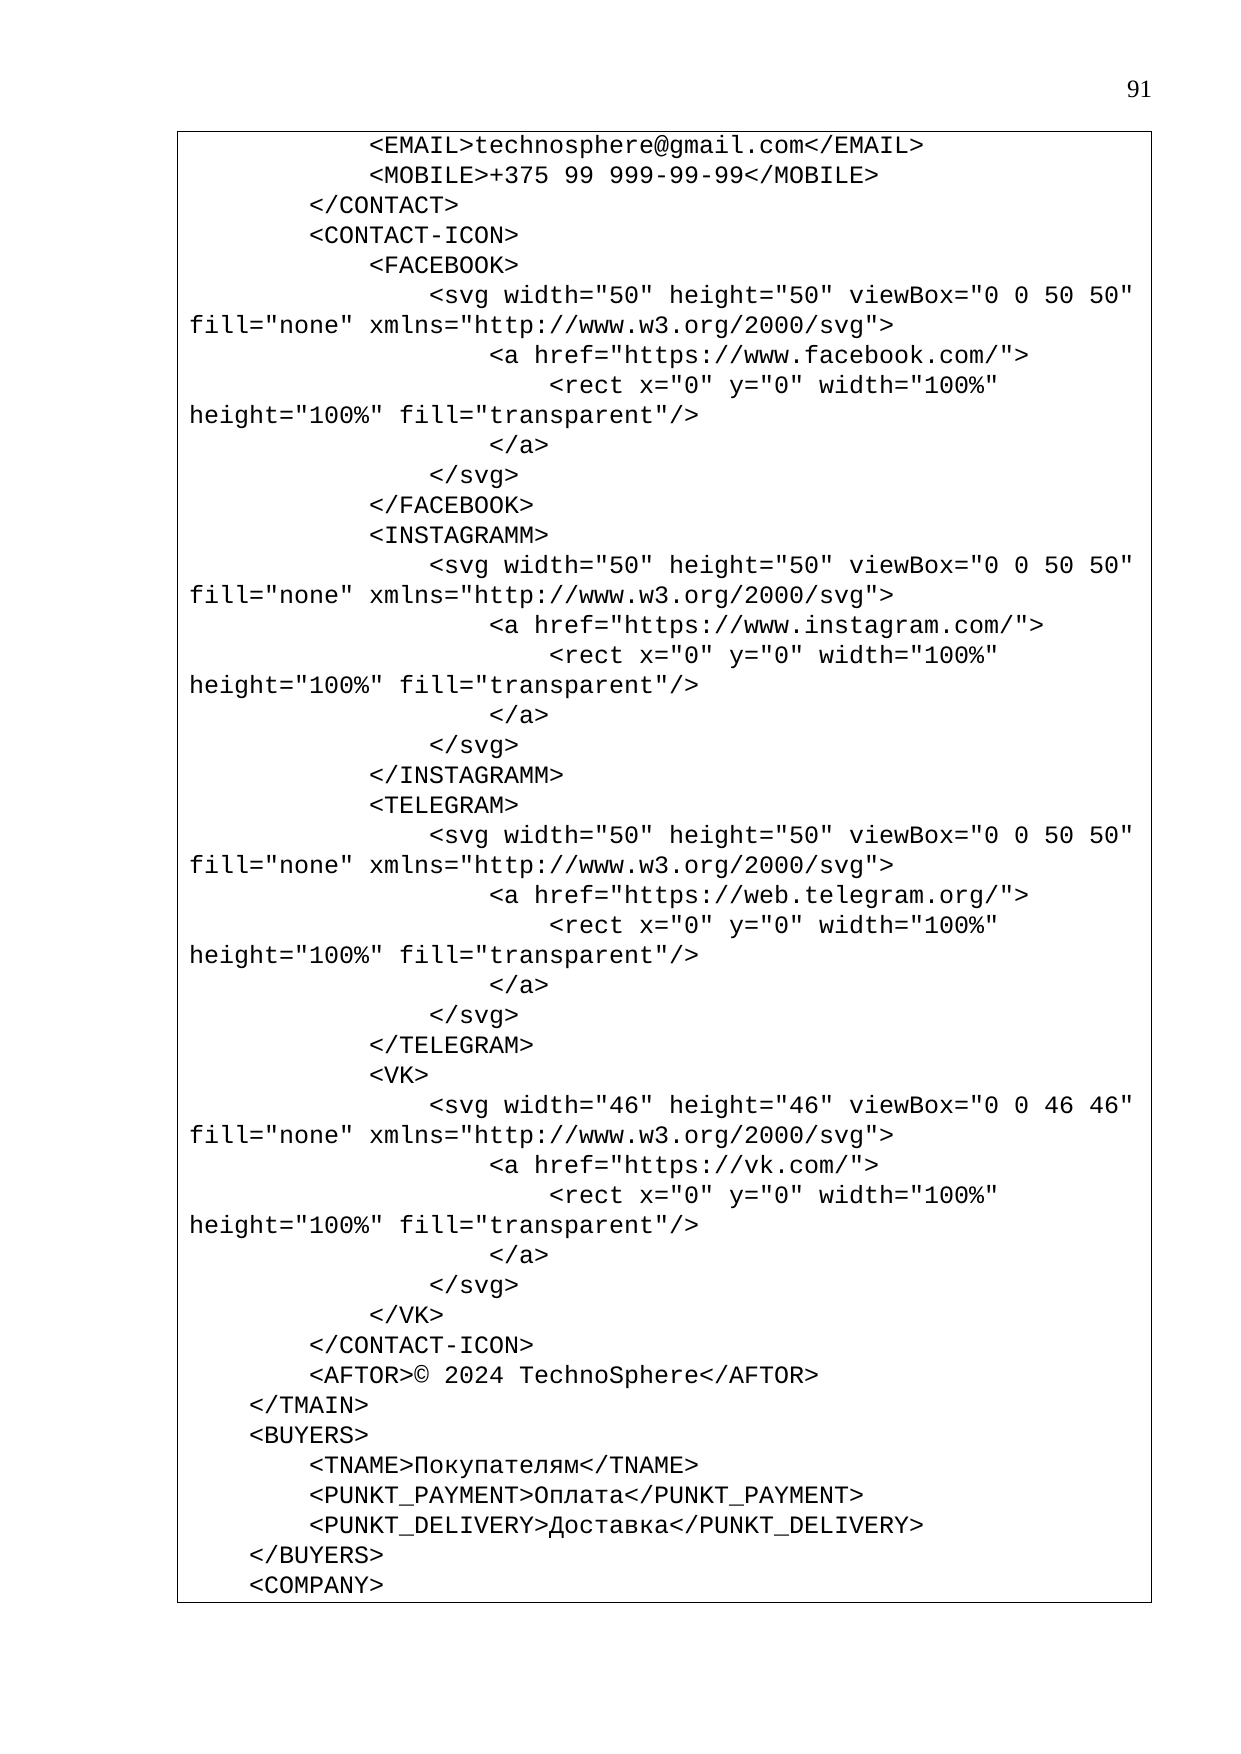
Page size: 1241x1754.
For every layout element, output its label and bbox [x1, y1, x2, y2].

table_header [178, 132, 1151, 1602]
